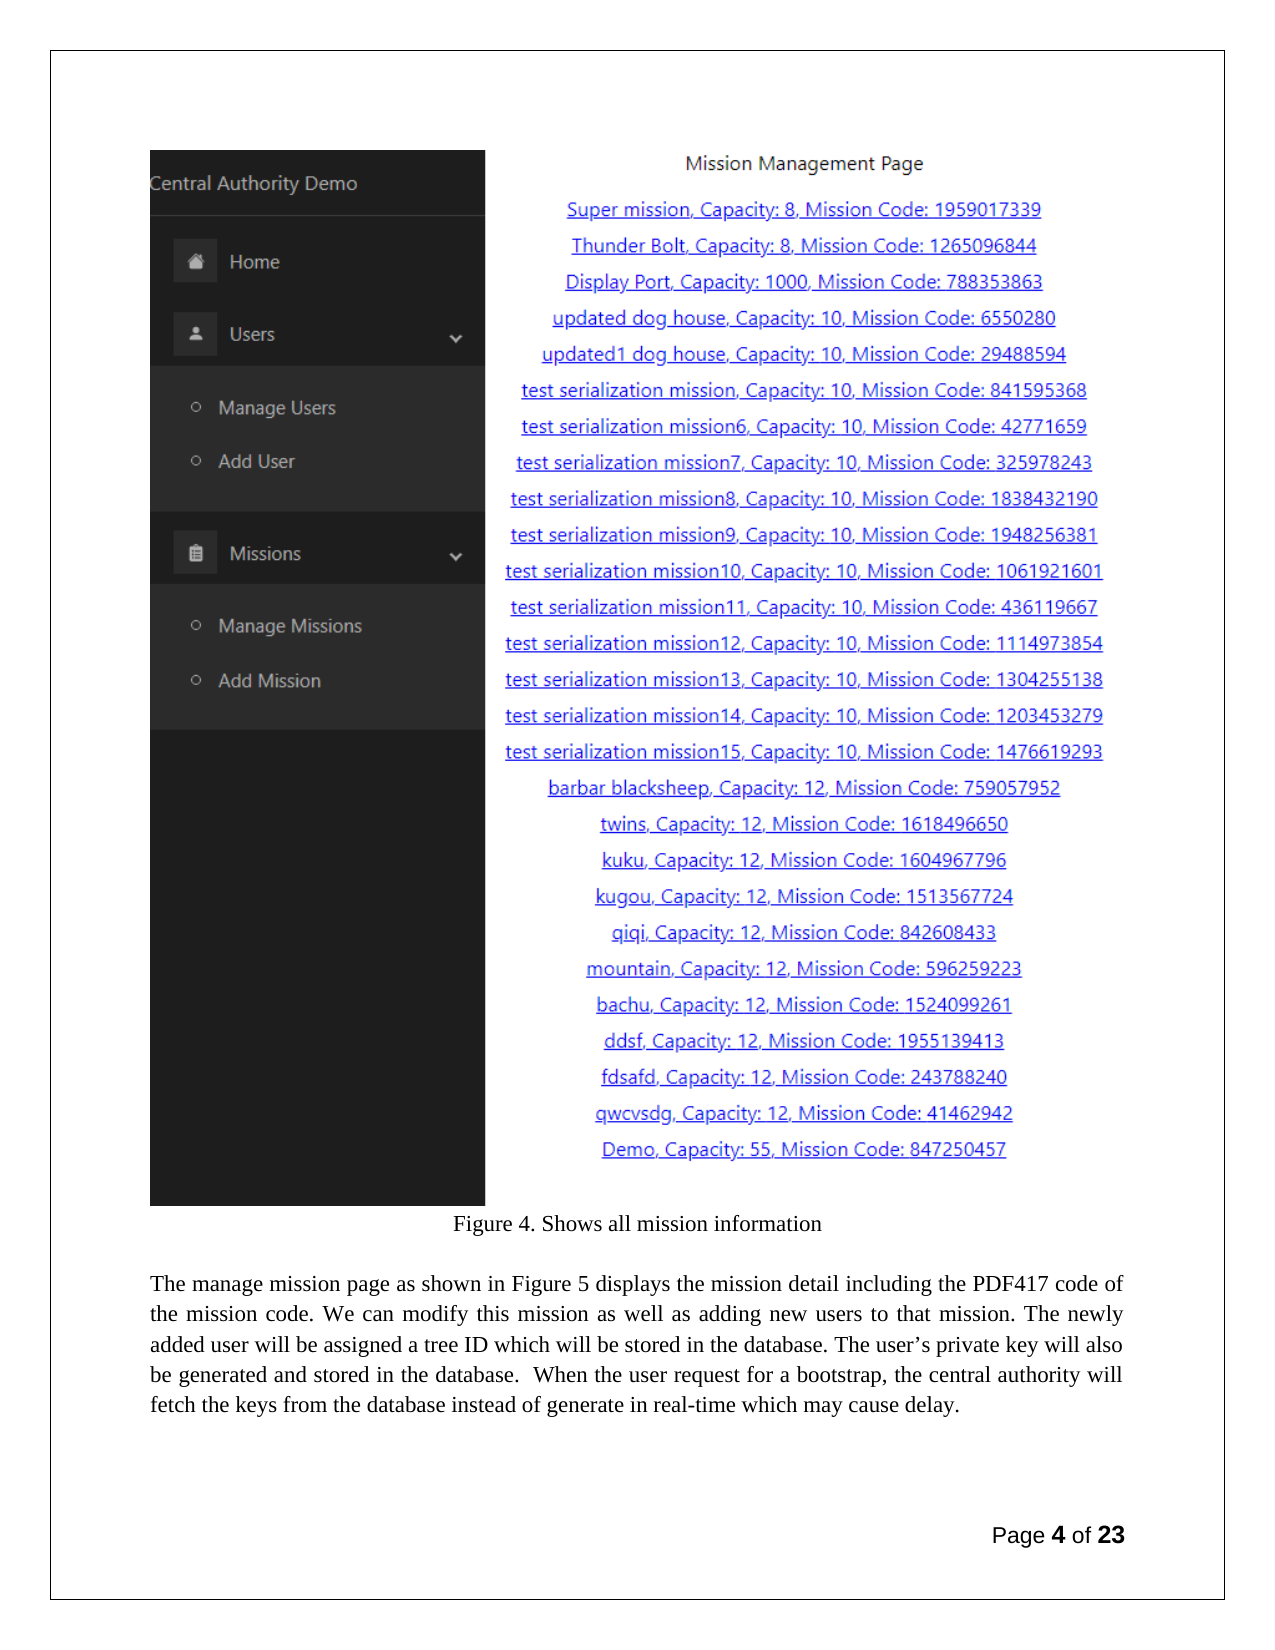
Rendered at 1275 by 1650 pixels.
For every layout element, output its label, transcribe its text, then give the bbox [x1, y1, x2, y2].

text The manage mission page as shown in Figure 5 displays the mission detail including the PDF417 code of the mission code. We can modify this mission as well as adding new users to that mission. The newly added user will be assigned a tree ID which will be stored in the database. The user’s private key will also be generated and stored in the database. When the user request for a bootstrap, the central authority will fetch the keys from the database instead of generate in real-time which may cause delay. [150, 1270, 1125, 1417]
picture [150, 150, 1125, 1206]
text Figure 4. Shows all mission information [150, 1210, 1125, 1236]
